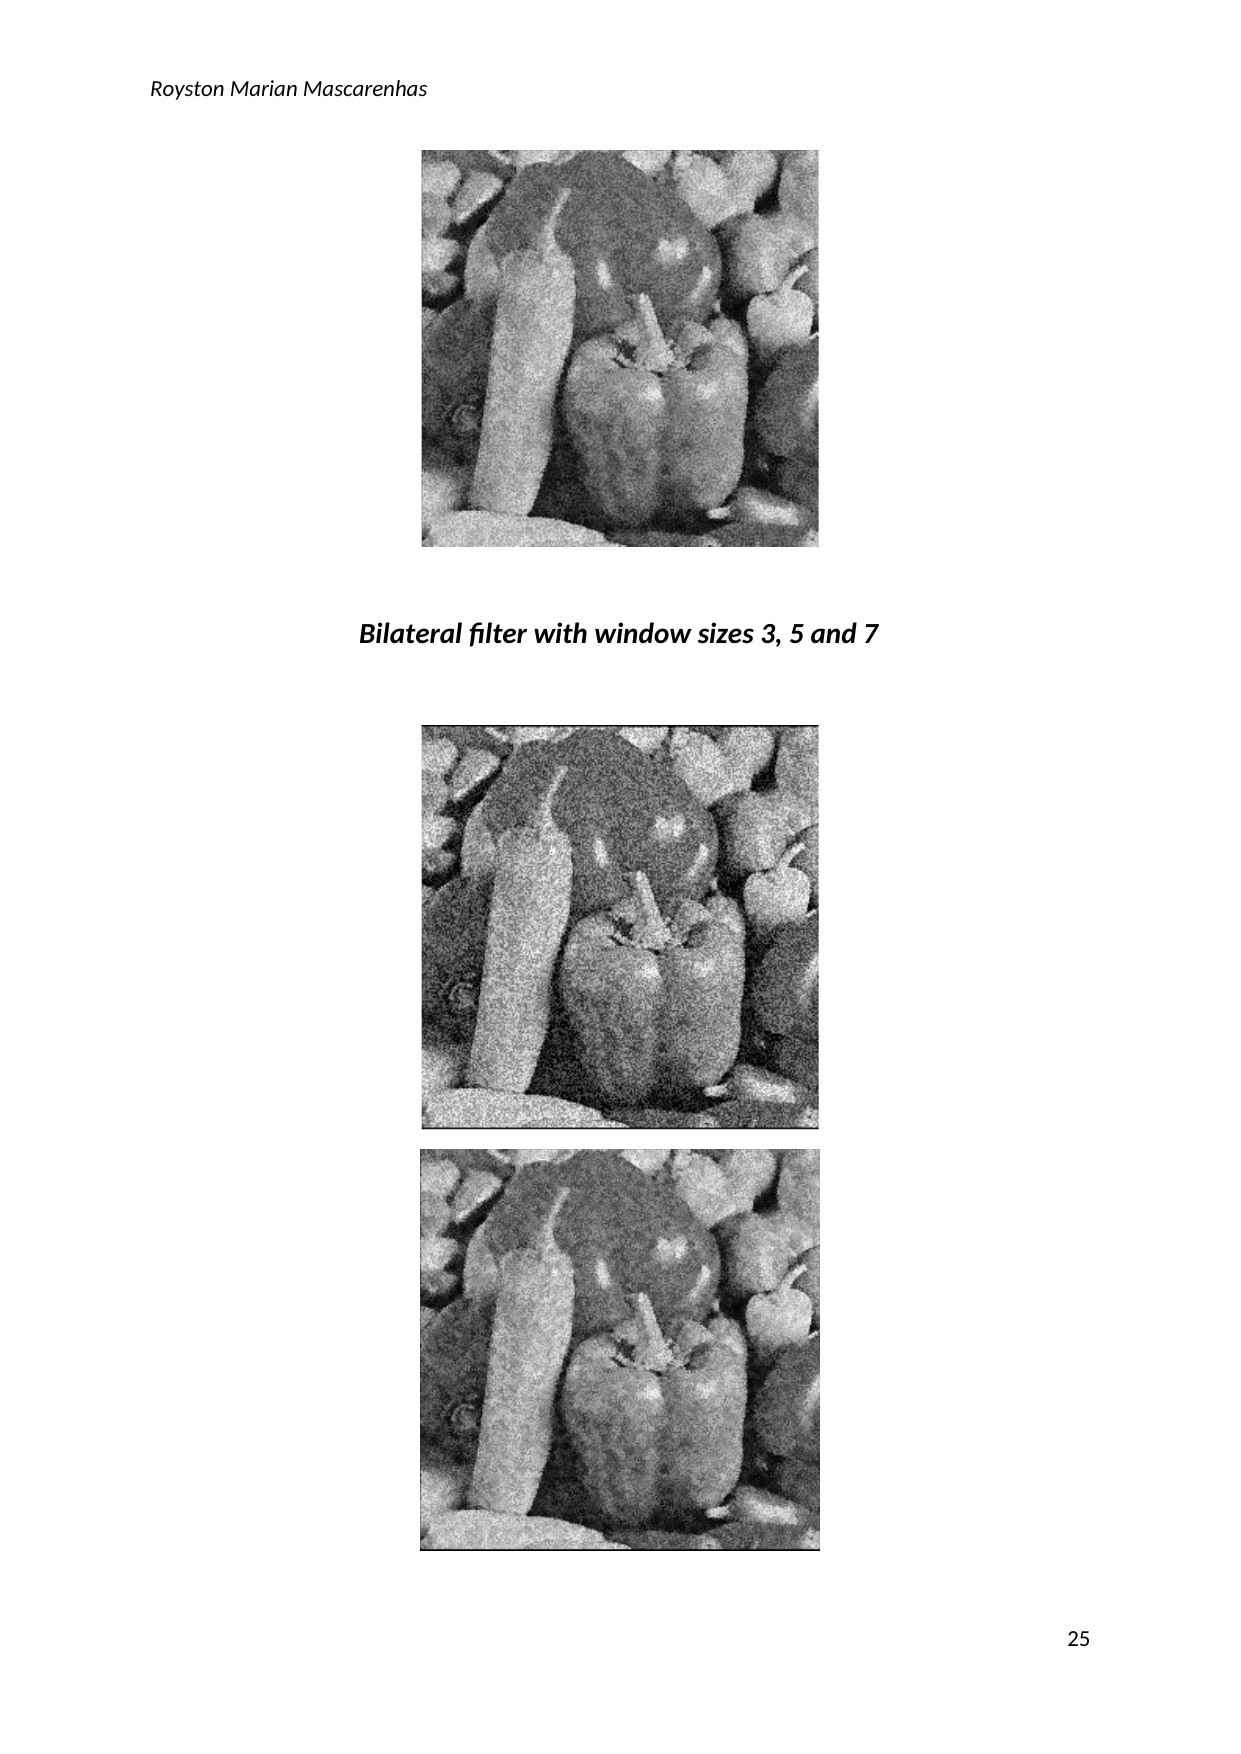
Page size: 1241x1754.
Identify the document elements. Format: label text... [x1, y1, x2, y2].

picture [421, 150, 819, 547]
picture [421, 725, 819, 1131]
picture [420, 1149, 820, 1551]
text Bilateral filter with window sizes 3, 5 and 7 [150, 615, 1090, 651]
